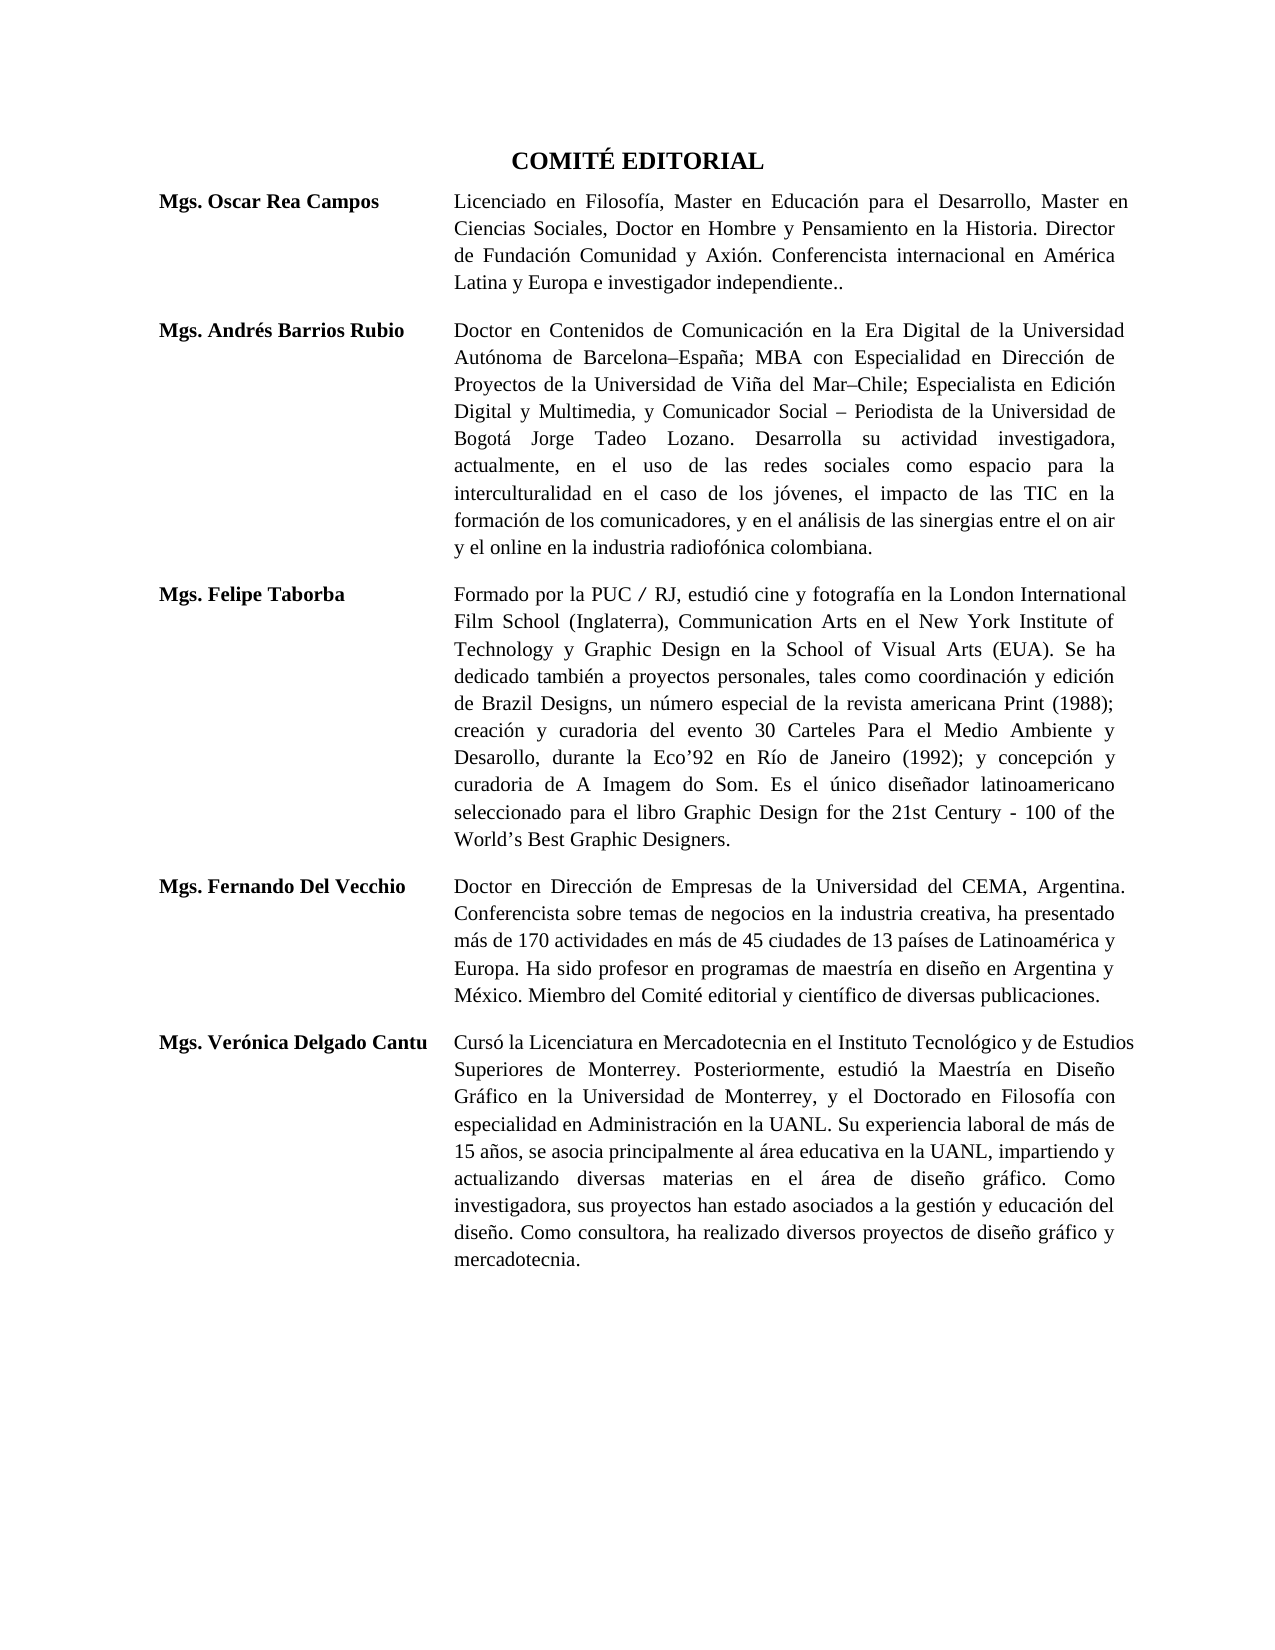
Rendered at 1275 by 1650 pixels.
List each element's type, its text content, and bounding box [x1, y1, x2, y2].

text Mgs. Oscar Rea Campos Licenciado en Filosofía, Master en Educación para el Desarrollo, Master en [159, 189, 1275, 213]
text Mgs. Felipe Taborba Formado por la PUC / RJ, estudió cine y fotografía en la London International [159, 582, 1275, 606]
text Mgs. Andrés Barrios Rubio Doctor en Contenidos de Comunicación en la Era Digital de la Universidad [159, 318, 1275, 342]
text Film School (Inglaterra), Communication Arts en el New York Institute of Technology y Graphic Design en la School of Visual Arts (EUA). Se ha dedicado también a proyectos personales, tales como coordinación y edición de Brazil Designs, un número especial de la revista americana Print (1988); creación y curadoria del evento 30 Carteles Para el Medio Ambiente y Desarollo, durante la Eco’92 en Río de Janeiro (1992); y concepción y curadoria de A Imagem do Som. Es el único diseñador latinoamericano seleccionado para el libro Graphic Design for the 21st Century - 100 of the World’s Best Graphic Designers. [454, 609, 1115, 851]
text Ciencias Sociales, Doctor en Hombre y Pensamiento en la Historia. Director de Fundación Comunidad y Axión. Conferencista internacional en América Latina y Europa e investigador independiente.. [454, 216, 1115, 294]
text COMITÉ EDITORIAL [484, 146, 792, 175]
text Superiores de Monterrey. Posteriormente, estudió la Maestría en Diseño Gráfico en la Universidad de Monterrey, y el Doctorado en Filosofía con especialidad en Administración en la UANL. Su experiencia laboral de más de 15 años, se asocia principalmente al área educativa en la UANL, impartiendo y actualizando diversas materias en el área de diseño gráfico. Como investigadora, sus proyectos han estado asociados a la gestión y educación del diseño. Como consultora, ha realizado diversos proyectos de diseño gráfico y mercadotecnia. [454, 1057, 1116, 1271]
text Autónoma de Barcelona–España; MBA con Especialidad en Dirección de Proyectos de la Universidad de Viña del Mar–Chile; Especialista en Edición Digital y Multimedia, y Comunicador Social – Periodista de la Universidad de Bogotá Jorge Tadeo Lozano. Desarrolla su actividad investigadora, actualmente, en el uso de las redes sociales como espacio para la interculturalidad en el caso de los jóvenes, el impacto de las TIC en la formación de los comunicadores, y en el análisis de las sinergias entre el on air y el online en la industria radiofónica colombiana. [454, 344, 1115, 559]
text Mgs. Verónica Delgado Cantu Cursó la Licenciatura en Mercadotecnia en el Instituto Tecnológico y de Estudios [159, 1030, 1275, 1054]
text Conferencista sobre temas de negocios en la industria creativa, ha presentado más de 170 actividades en más de 45 ciudades de 13 países de Latinoamérica y Europa. Ha sido profesor en programas de maestría en diseño en Argentina y México. Miembro del Comité editorial y científico de diversas publicaciones. [454, 901, 1115, 1007]
text Mgs. Fernando Del Vecchio Doctor en Dirección de Empresas de la Universidad del CEMA, Argentina. [159, 874, 1275, 898]
